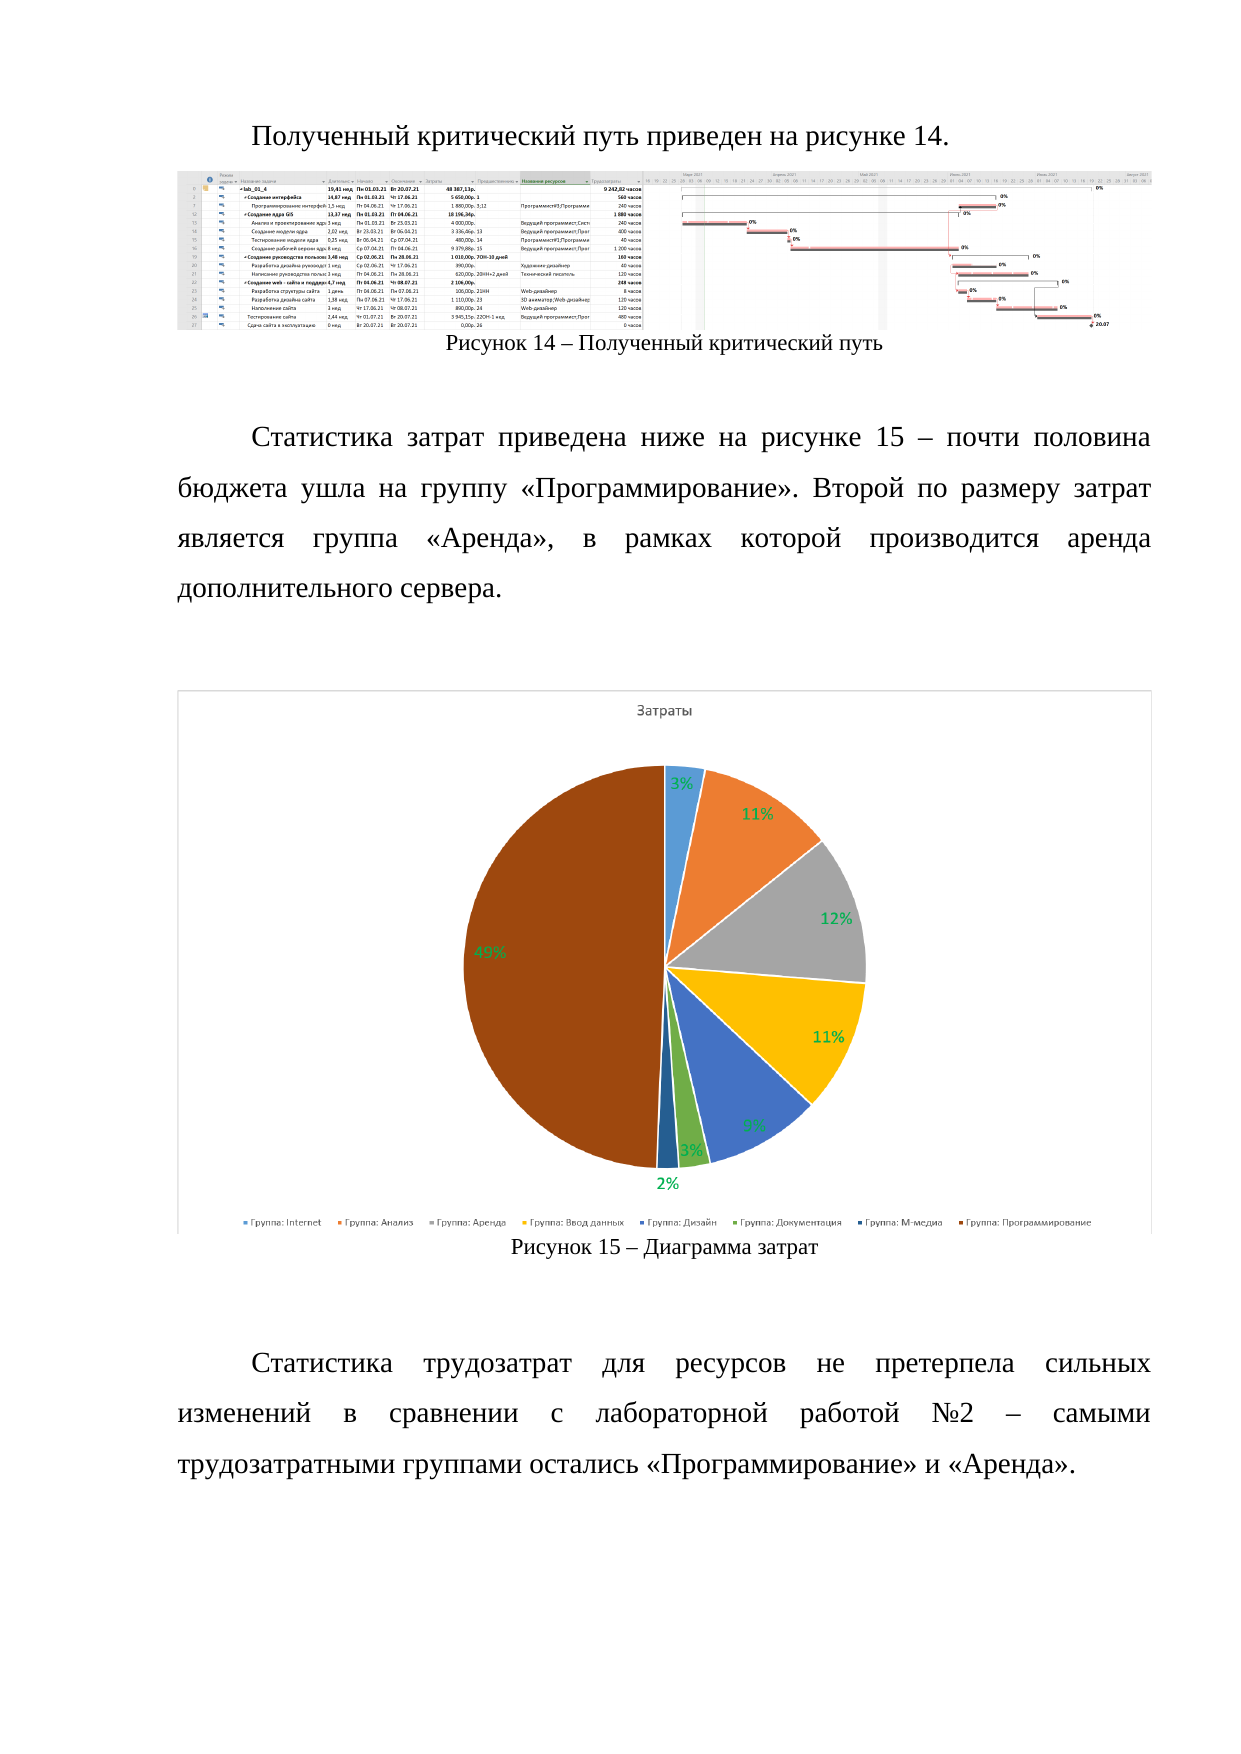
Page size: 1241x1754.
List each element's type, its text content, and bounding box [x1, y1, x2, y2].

text Полученный критический путь приведен на рисунке 14. [177, 118, 1152, 152]
text Рисунок 15 – Диаграмма затрат [177, 1234, 1152, 1259]
picture [177, 171, 1152, 330]
picture [177, 690, 1152, 1234]
text Статистика трудозатрат для ресурсов не претерпела сильных изменений в сравнении с лабораторной работой №2 – самыми трудозатратными группами остались «Программирование» и «Аренда». [177, 1345, 1152, 1479]
text Рисунок 14 – Полученный критический путь [177, 330, 1152, 356]
text Статистика затрат приведена ниже на рисунке 15 – почти половина бюджета ушла на группу «Программирование». Второй по размеру затрат является группа «Аренда», в рамках которой производится аренда дополнительного сервера. [177, 419, 1152, 604]
